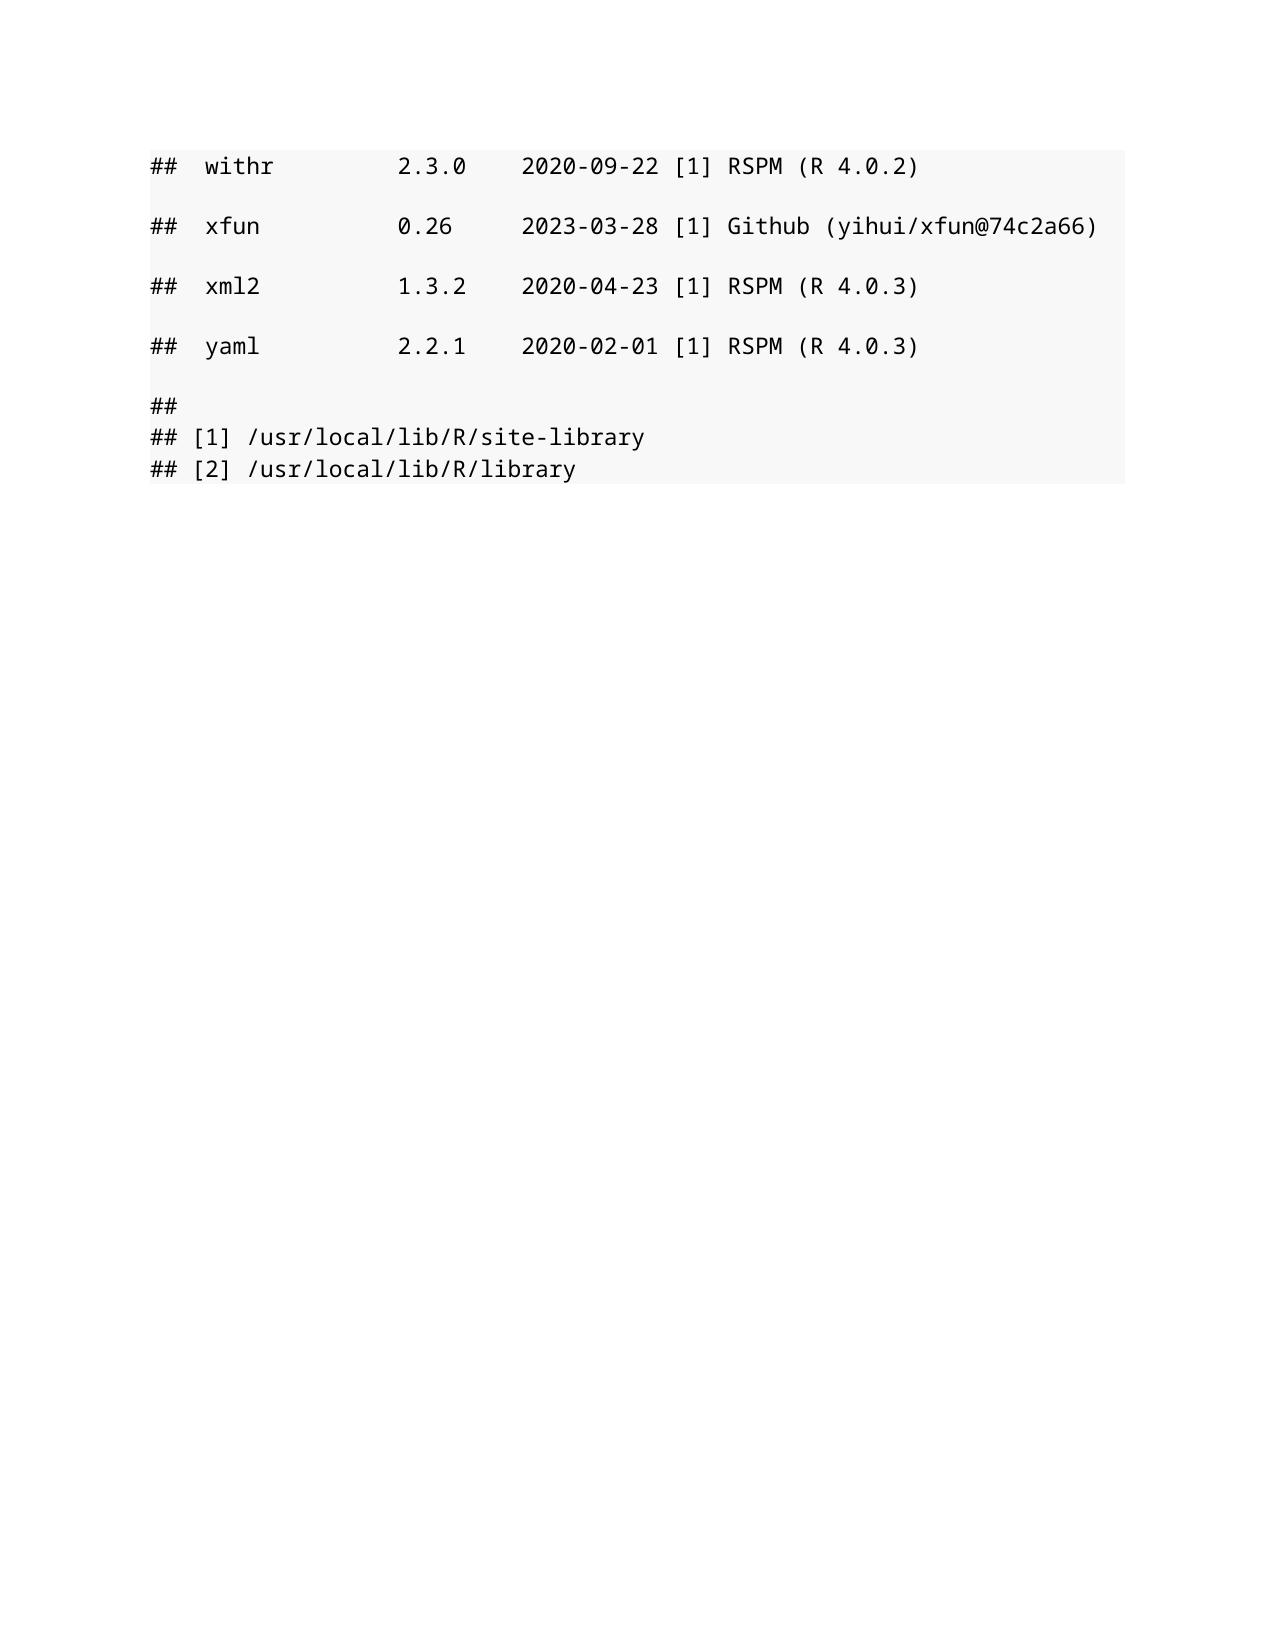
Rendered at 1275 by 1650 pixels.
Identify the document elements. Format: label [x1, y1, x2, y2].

text [150, 150, 1125, 484]
